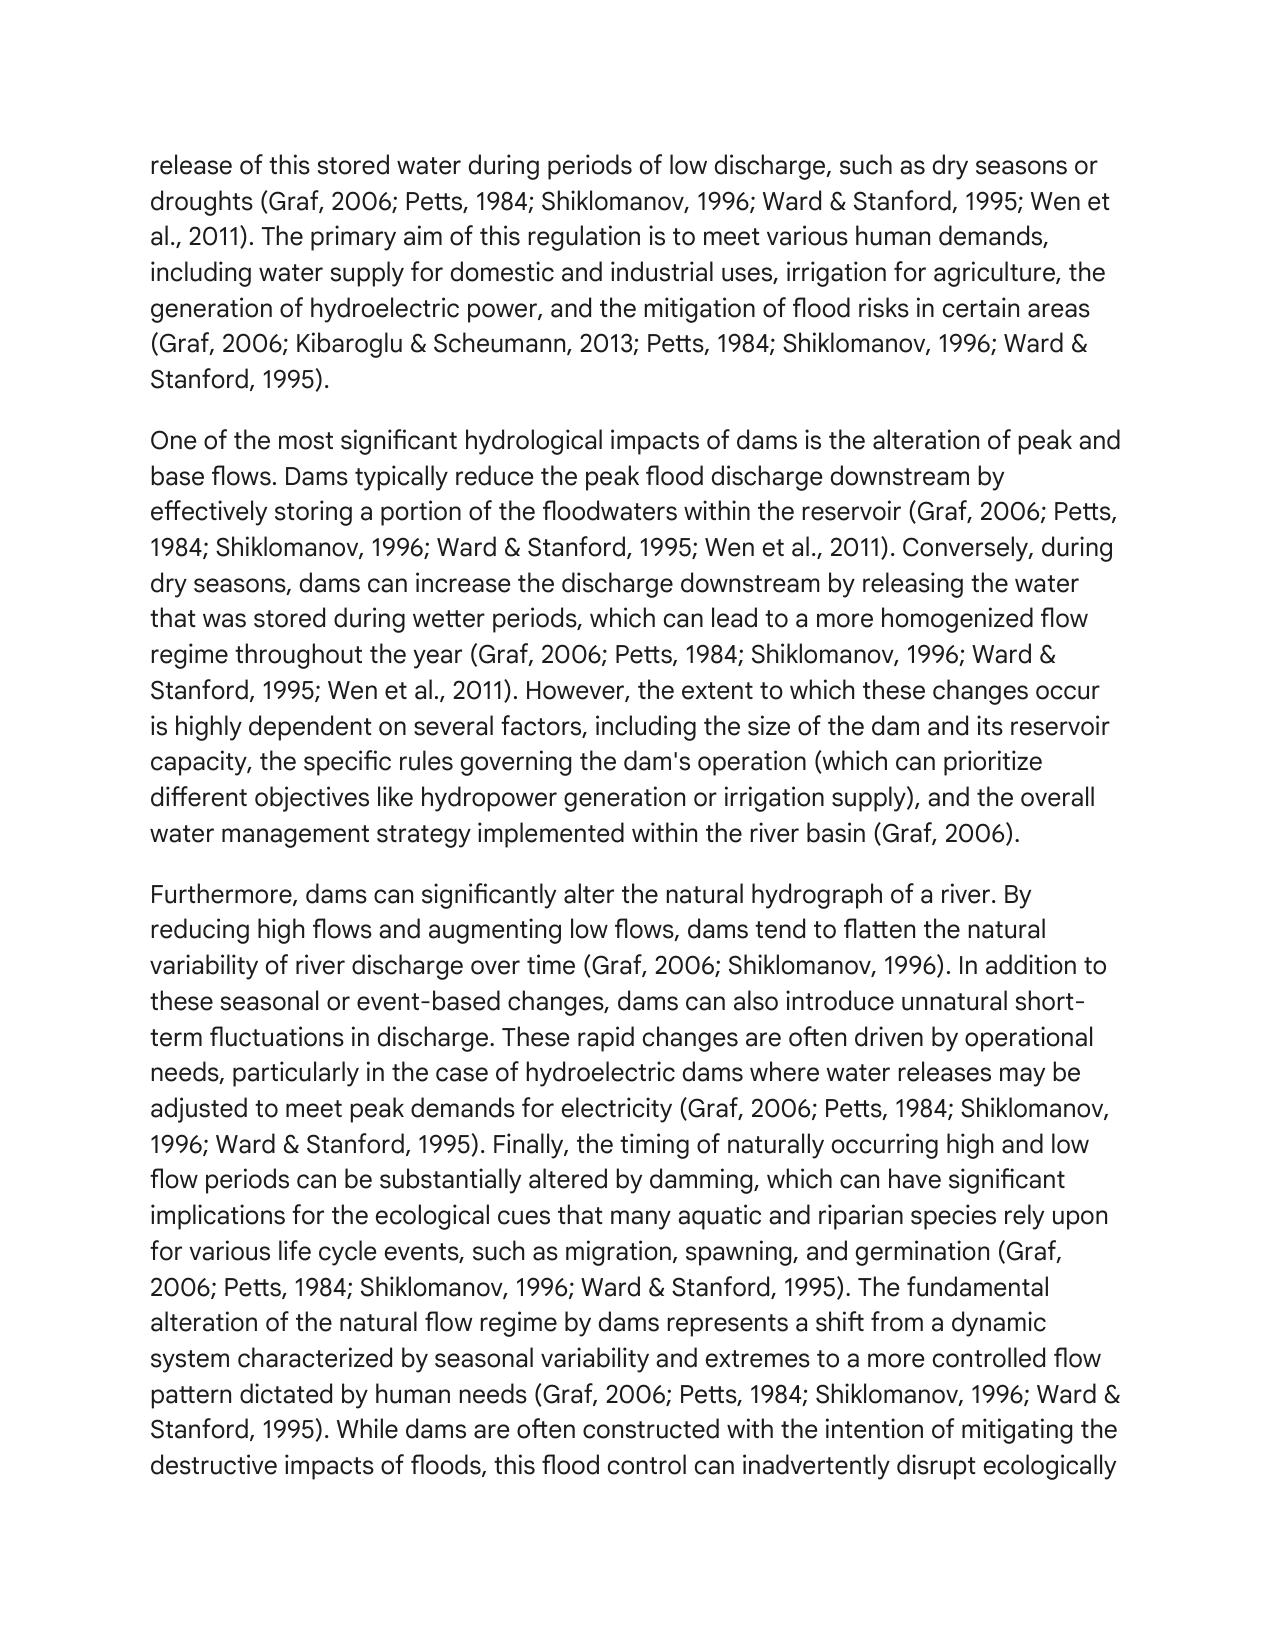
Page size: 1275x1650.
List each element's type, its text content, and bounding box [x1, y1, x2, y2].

text One of the most significant hydrological impacts of dams is the alteration of peak and base flows. Dams typically reduce the peak flood discharge downstream by effectively storing a portion of the floodwaters within the reservoir (Graf, 2006; Petts, 1984; Shiklomanov, 1996; Ward & Stanford, 1995; Wen et al., 2011). Conversely, during dry seasons, dams can increase the discharge downstream by releasing the water that was stored during wetter periods, which can lead to a more homogenized flow regime throughout the year (Graf, 2006; Petts, 1984; Shiklomanov, 1996; Ward & Stanford, 1995; Wen et al., 2011). However, the extent to which these changes occur is highly dependent on several factors, including the size of the dam and its reservoir capacity, the specific rules governing the dam's operation (which can prioritize different objectives like hydropower generation or irrigation supply), and the overall water management strategy implemented within the river basin (Graf, 2006). [150, 425, 1125, 849]
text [150, 150, 1125, 396]
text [150, 879, 1125, 1482]
